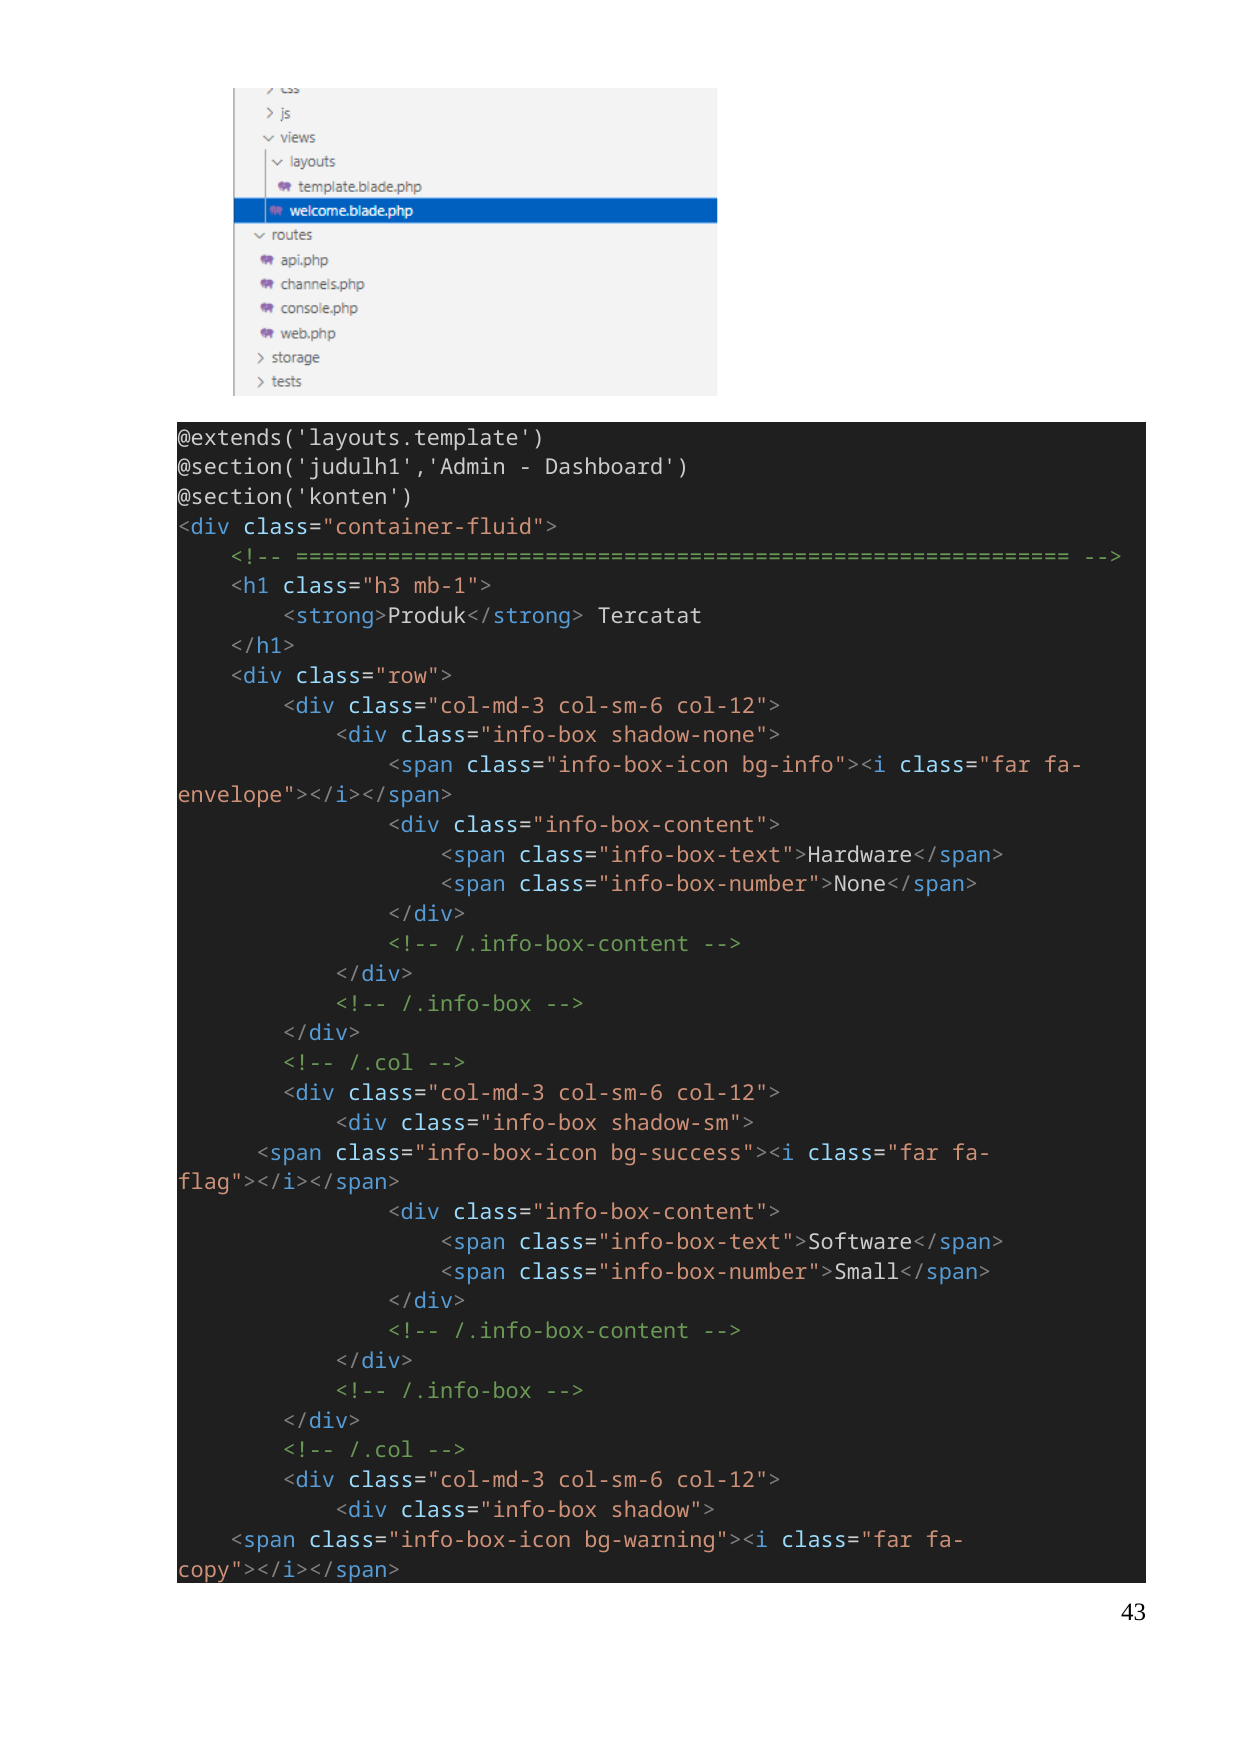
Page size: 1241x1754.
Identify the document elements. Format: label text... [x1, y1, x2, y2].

text </div> [177, 1286, 1146, 1315]
text <strong>Produk</strong> Tercatat [177, 600, 1146, 630]
text <span class="info-box-text">Software</span> [177, 1226, 1146, 1256]
text <!-- /.info-box-content --> [177, 928, 1146, 958]
text </div> [177, 1017, 1146, 1047]
text <div class="col-md-3 col-sm-6 col-12"> [177, 690, 1146, 719]
text <span class="info-box-icon bg-warning"><i class="far fa-copy"></i></span> [177, 1524, 1146, 1583]
text <h1 class="h3 mb-1"> [177, 571, 1146, 600]
text <div class="col-md-3 col-sm-6 col-12"> [177, 1077, 1146, 1107]
text <span class="info-box-number">Small</span> [177, 1256, 1146, 1286]
text <!-- /.info-box --> [177, 988, 1146, 1017]
text <div class="info-box shadow-sm"> [177, 1107, 1146, 1137]
text <span class="info-box-text">Hardware</span> [177, 839, 1146, 868]
text <span class="info-box-icon bg-info"><i class="far fa-envelope"></i></span> [177, 749, 1146, 809]
text </div> [177, 898, 1146, 928]
text @section('konten') [177, 481, 1146, 511]
text <div class="col-md-3 col-sm-6 col-12"> [177, 1464, 1146, 1494]
picture [233, 88, 728, 396]
text <div class="row"> [177, 660, 1146, 690]
text <!-- /.info-box-content --> [177, 1315, 1146, 1345]
text </div> [177, 1405, 1146, 1434]
text <!-- /.col --> [177, 1434, 1146, 1464]
text <!-- /.info-box --> [177, 1375, 1146, 1405]
text </div> [177, 1345, 1146, 1375]
text </h1> [177, 630, 1146, 660]
text <!-- =========================================================== --> [177, 541, 1146, 571]
text <span class="info-box-number">None</span> [177, 868, 1146, 898]
text <div class="container-fluid"> [177, 511, 1146, 541]
text </div> [177, 958, 1146, 988]
text <div class="info-box shadow-none"> [177, 719, 1146, 749]
text @section('judulh1','Admin - Dashboard') [177, 451, 1146, 481]
text <div class="info-box-content"> [177, 1196, 1146, 1226]
text <!-- /.col --> [177, 1047, 1146, 1077]
text @extends('layouts.template') [177, 422, 1146, 451]
text <span class="info-box-icon bg-success"><i class="far fa-flag"></i></span> [177, 1137, 1146, 1196]
text <div class="info-box shadow"> [177, 1494, 1146, 1524]
text <div class="info-box-content"> [177, 809, 1146, 839]
